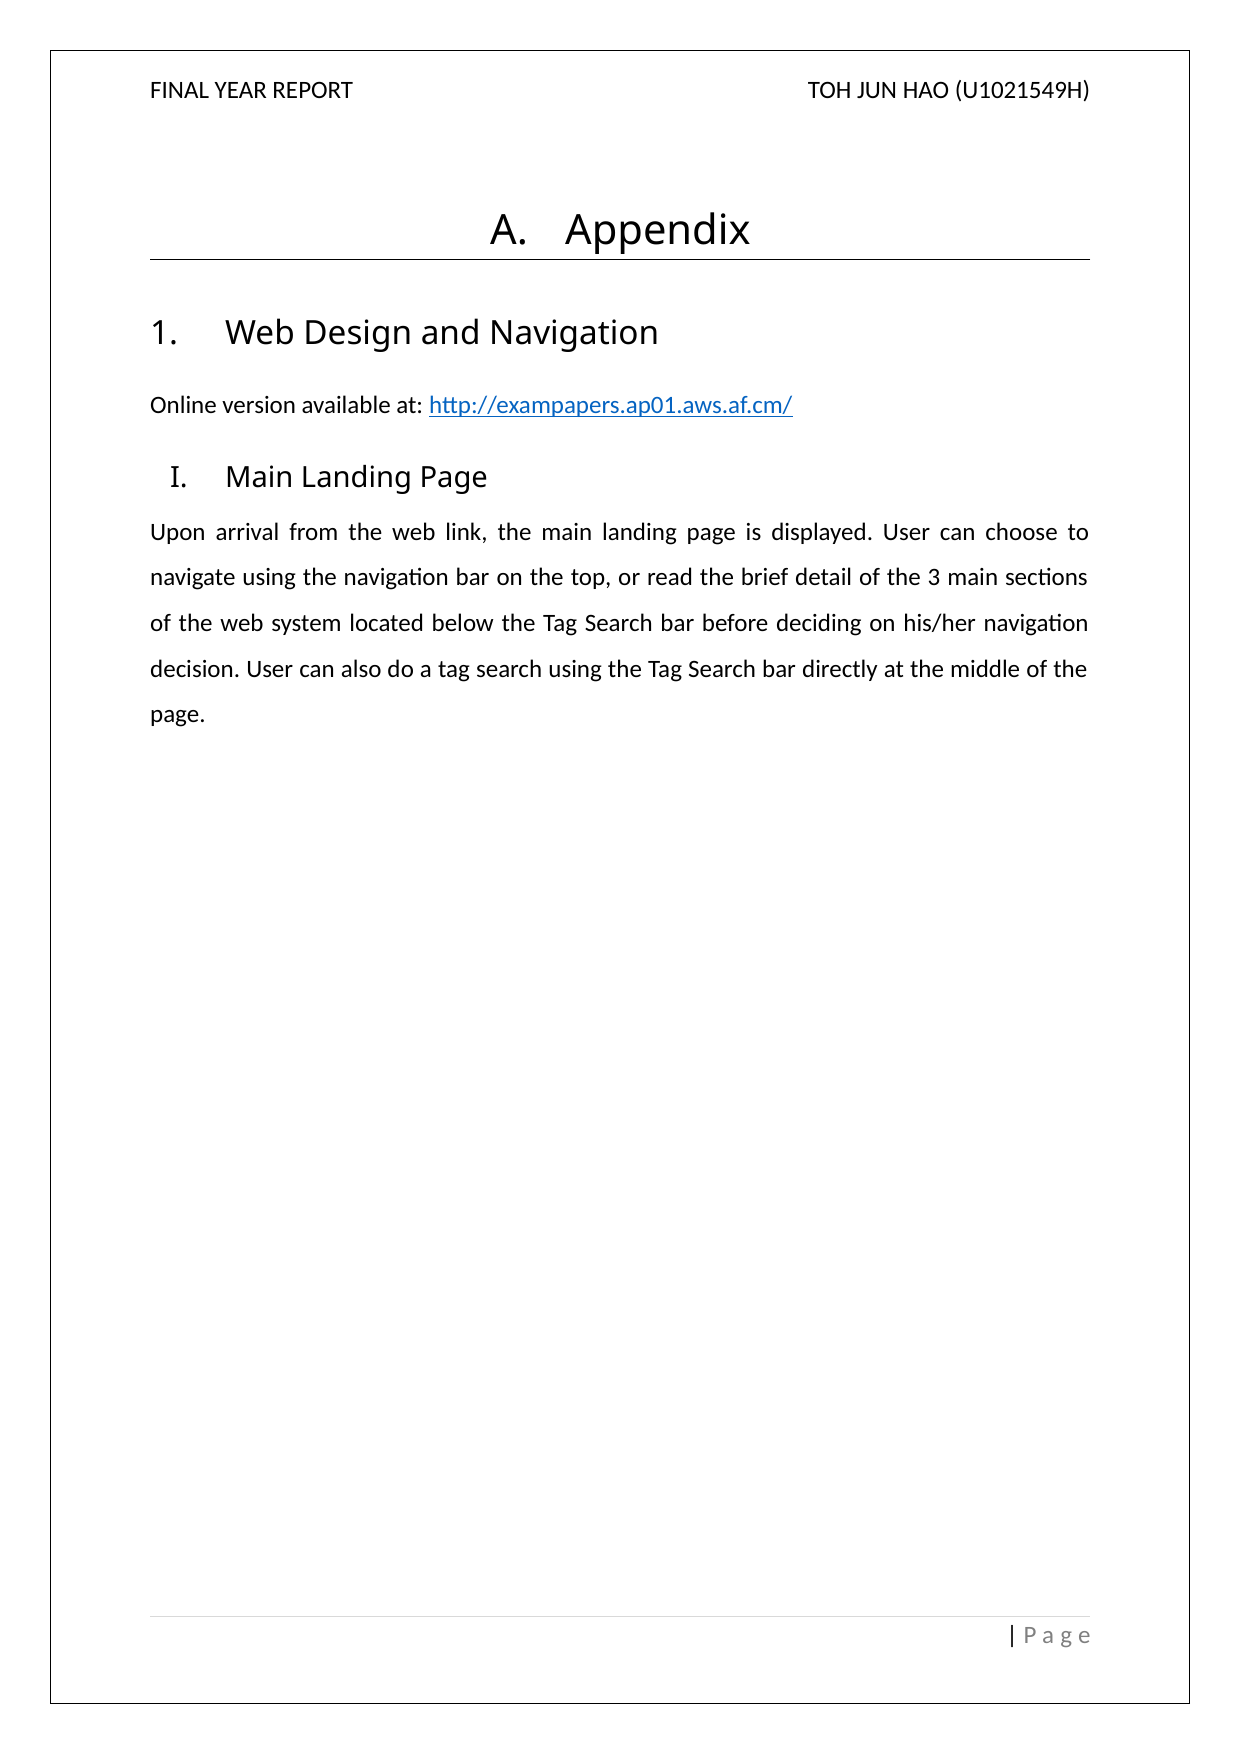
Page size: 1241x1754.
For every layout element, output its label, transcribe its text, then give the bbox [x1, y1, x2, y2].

text Online version available at: http://exampapers.ap01.aws.af.cm/ [150, 390, 1090, 420]
subtitle Appendix [150, 200, 1090, 259]
text Upon arrival from the web link, the main landing page is displayed. User can choose to navigate using the navigation bar on the top, or read the brief detail of the 3 main sections of the web system located below the Tag Search bar before deciding on his/her navigation decision. User can also do a tag search using the Tag Search bar directly at the middle of the page. [150, 516, 1090, 729]
subtitle Web Design and Navigation [150, 309, 1090, 354]
subtitle Main Landing Page [187, 456, 1090, 496]
